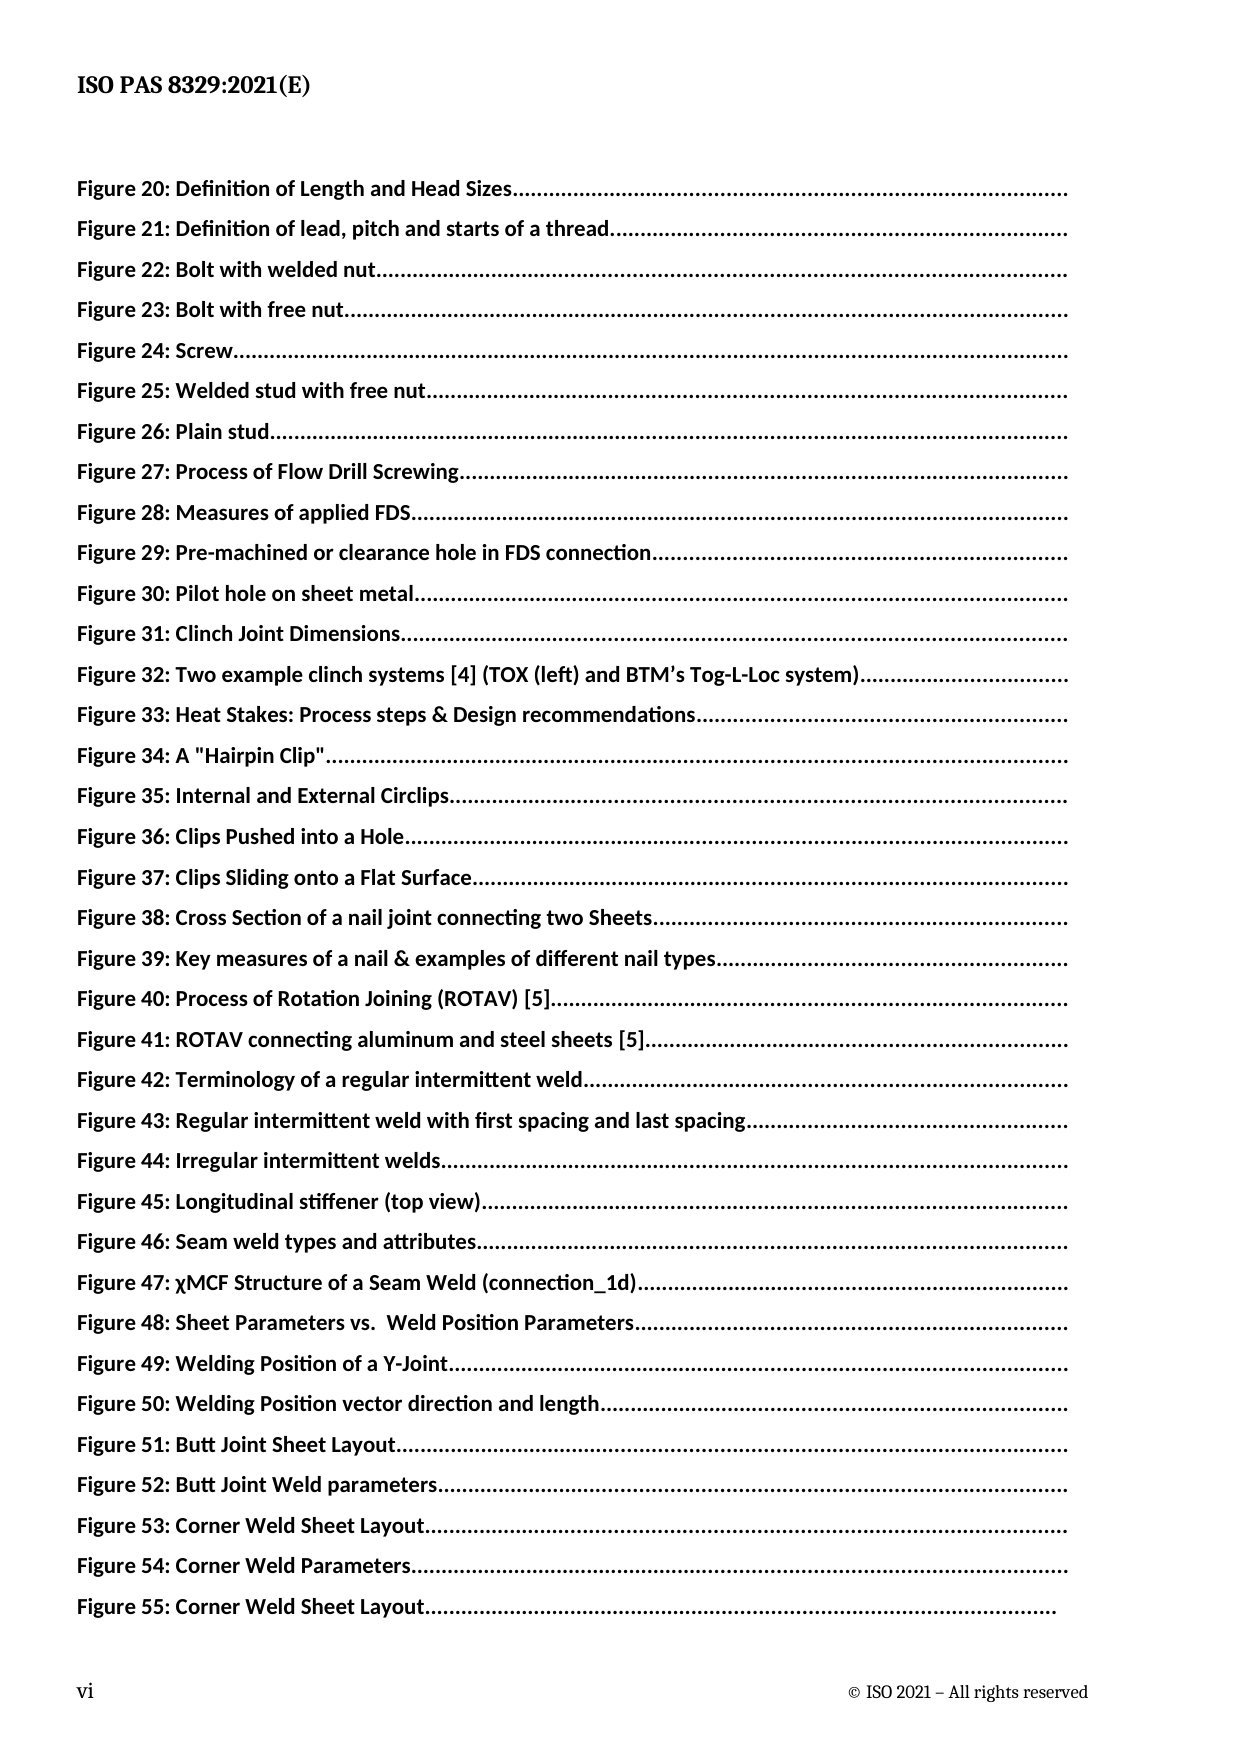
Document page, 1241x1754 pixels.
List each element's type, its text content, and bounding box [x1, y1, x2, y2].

text Figure 26: Plain stud 61 [77, 417, 1040, 445]
text Figure 27: Process of Flow Drill Screwing 63 [77, 457, 1040, 486]
text Figure 53: Corner Weld Sheet Layout 99 [77, 1511, 1040, 1539]
text Figure 21: Definition of lead, pitch and starts of a thread. 50 [77, 214, 1040, 242]
text Figure 47: χMCF Structure of a Seam Weld (connection_1d) 88 [77, 1268, 1040, 1296]
text Figure 38: Cross Section of a nail joint connecting two Sheets 73 [77, 903, 1040, 931]
text Figure 28: Measures of applied FDS 63 [77, 498, 1040, 526]
text Figure 23: Bolt with free nut 60 [77, 295, 1040, 323]
text Figure 49: Welding Position of a Y-Joint 92 [77, 1349, 1040, 1377]
text Figure 41: ROTAV connecting aluminum and steel sheets [5] 76 [77, 1025, 1040, 1053]
text Figure 50: Welding Position vector direction and length 94 [77, 1389, 1040, 1417]
text Figure 46: Seam weld types and attributes 87 [77, 1227, 1040, 1255]
text Figure 44: Irregular intermittent welds 81 [77, 1146, 1040, 1174]
text Figure 37: Clips Sliding onto a Flat Surface 71 [77, 863, 1040, 891]
text Figure 54: Corner Weld Parameters 99 [77, 1552, 1040, 1579]
text Figure 42: Terminology of a regular intermittent weld 80 [77, 1065, 1040, 1093]
text Figure 35: Internal and External Circlips 71 [77, 782, 1040, 810]
text Figure 20: Definition of Length and Head Sizes 50 [77, 174, 1040, 202]
text Figure 34: A "Hairpin Clip" 70 [77, 741, 1040, 769]
text Figure 55: Corner Weld Sheet Layout 101 [77, 1592, 1040, 1620]
text Figure 36: Clips Pushed into a Hole 71 [77, 822, 1040, 850]
text Figure 31: Clinch Joint Dimensions 66 [77, 619, 1040, 648]
text Figure 52: Butt Joint Weld parameters 97 [77, 1471, 1040, 1498]
text Figure 40: Process of Rotation Joining (ROTAV) [5] 76 [77, 984, 1040, 1012]
text Figure 22: Bolt with welded nut 60 [77, 255, 1040, 283]
text Figure 25: Welded stud with free nut 61 [77, 376, 1040, 404]
text Figure 33: Heat Stakes: Process steps & Design recommendations 68 [77, 701, 1040, 729]
text Figure 51: Butt Joint Sheet Layout 96 [77, 1430, 1040, 1458]
text Figure 30: Pilot hole on sheet metal 64 [77, 579, 1040, 607]
text Figure 43: Regular intermittent weld with first spacing and last spacing 80 [77, 1106, 1040, 1134]
text Figure 29: Pre-machined or clearance hole in FDS connection 64 [77, 538, 1040, 567]
text Figure 45: Longitudinal stiffener (top view) 86 [77, 1187, 1040, 1215]
text Figure 48: Sheet Parameters vs. Weld Position Parameters 91 [77, 1308, 1040, 1336]
text Figure 24: Screw 60 [77, 336, 1040, 364]
text Figure 39: Key measures of a nail & examples of different nail types 74 [77, 944, 1040, 972]
text Figure 32: Two example clinch systems [4] (TOX (left) and BTM’s Tog-L-Loc system) 66 [77, 660, 1040, 688]
